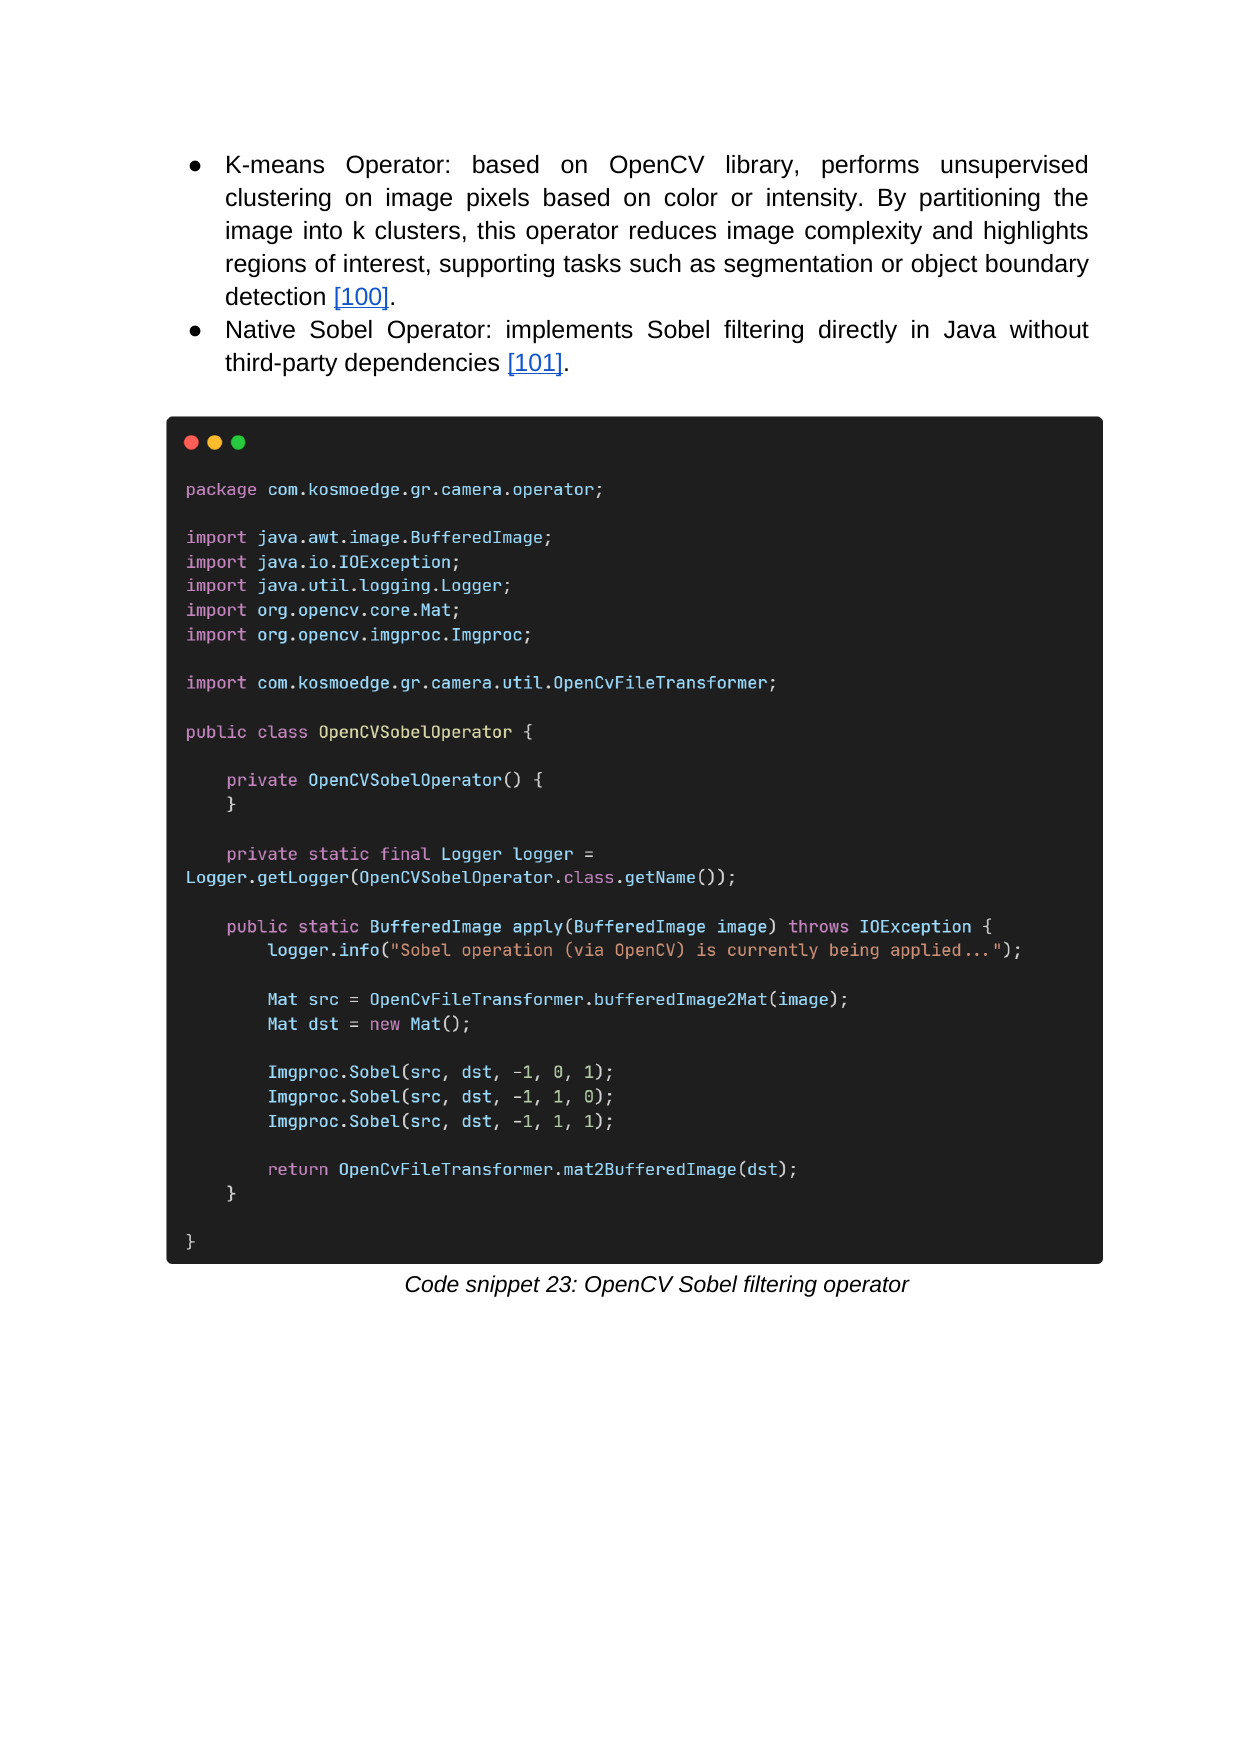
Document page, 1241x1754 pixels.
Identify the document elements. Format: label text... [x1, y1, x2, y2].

list Native Sobel Operator: implements Sobel filtering directly in Java without third-party dependencies [101]. [187, 315, 1090, 377]
text Code snippet 23: OpenCV Sobel filtering operator [225, 1271, 1090, 1298]
picture [164, 411, 1105, 1268]
list K-means Operator: based on OpenCV library, performs unsupervised clustering on image pixels based on color or intensity. By partitioning the image into k clusters, this operator reduces image complexity and highlights regions of interest, supporting tasks such as segmentation or object boundary detection [100]. [187, 150, 1090, 311]
